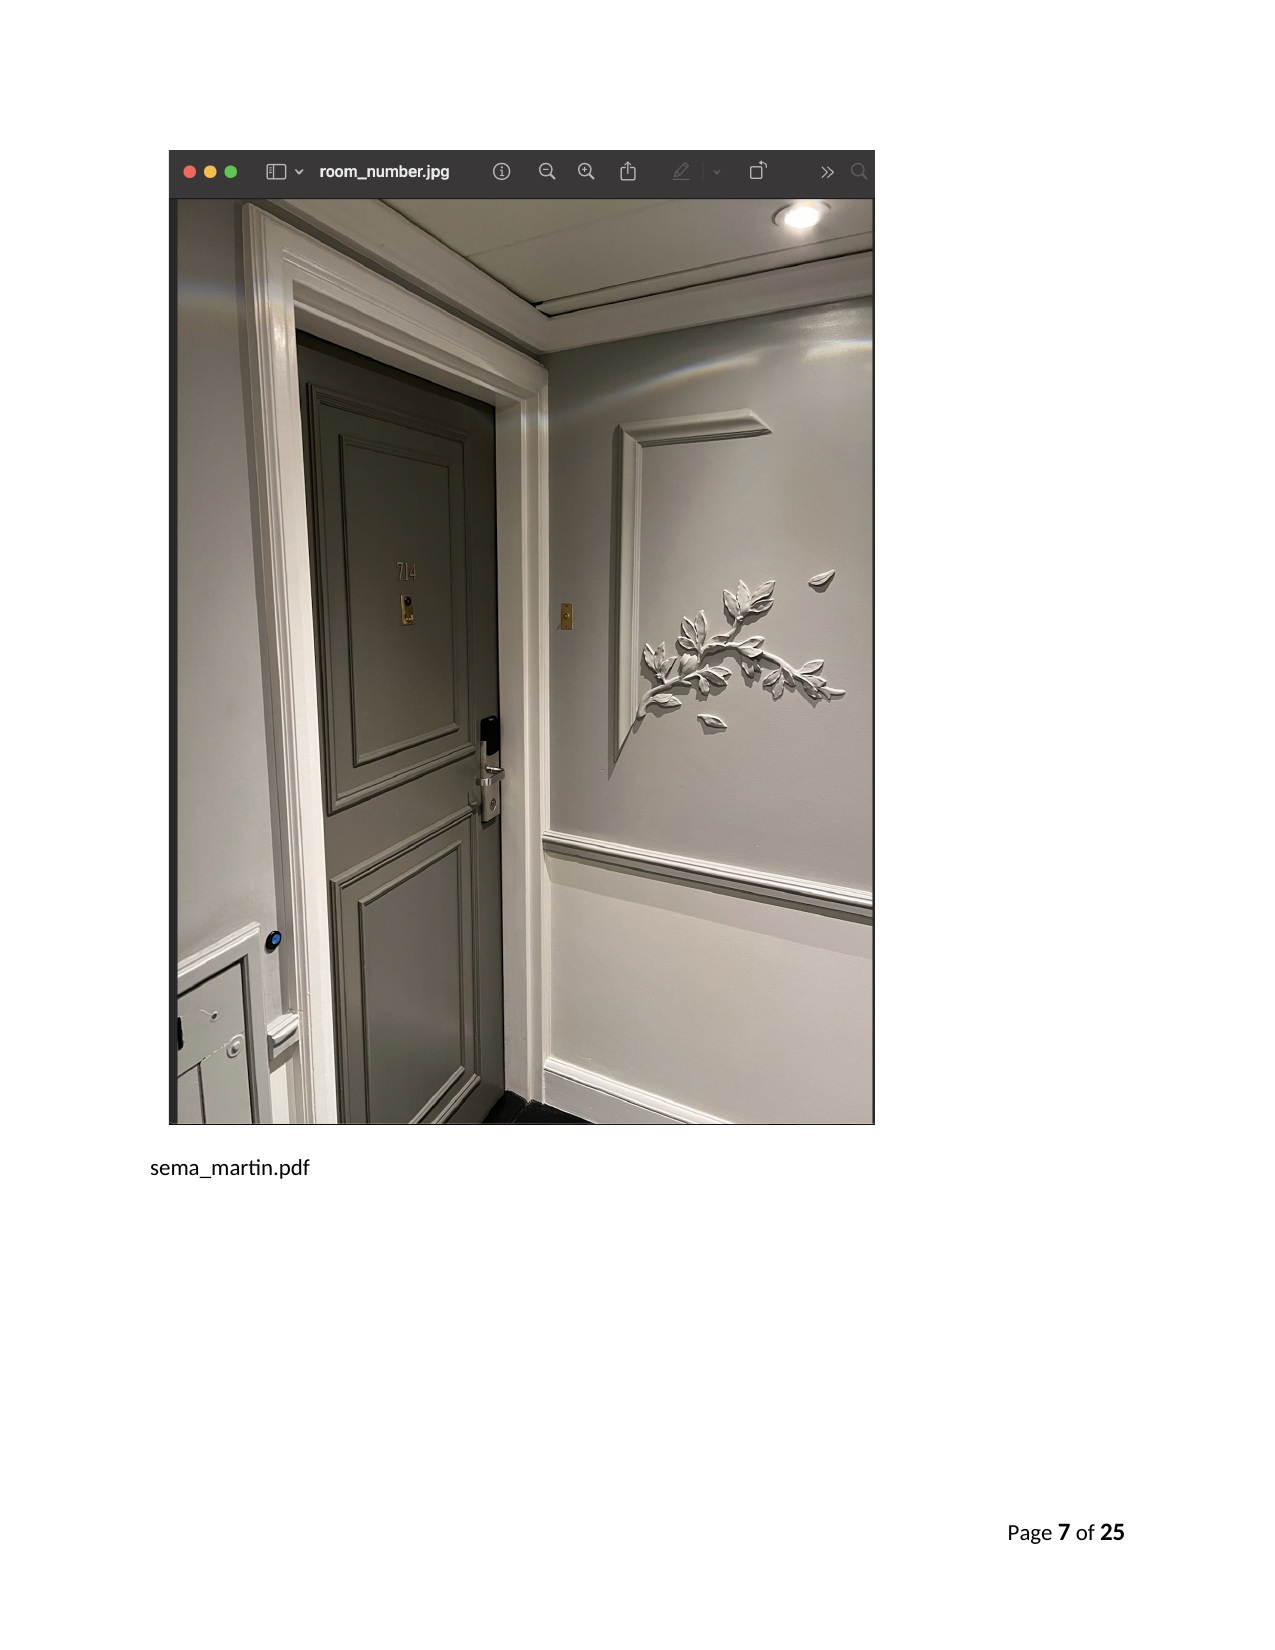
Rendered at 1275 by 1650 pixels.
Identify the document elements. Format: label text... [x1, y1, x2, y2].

text sema_martin.pdf [150, 1153, 1125, 1181]
